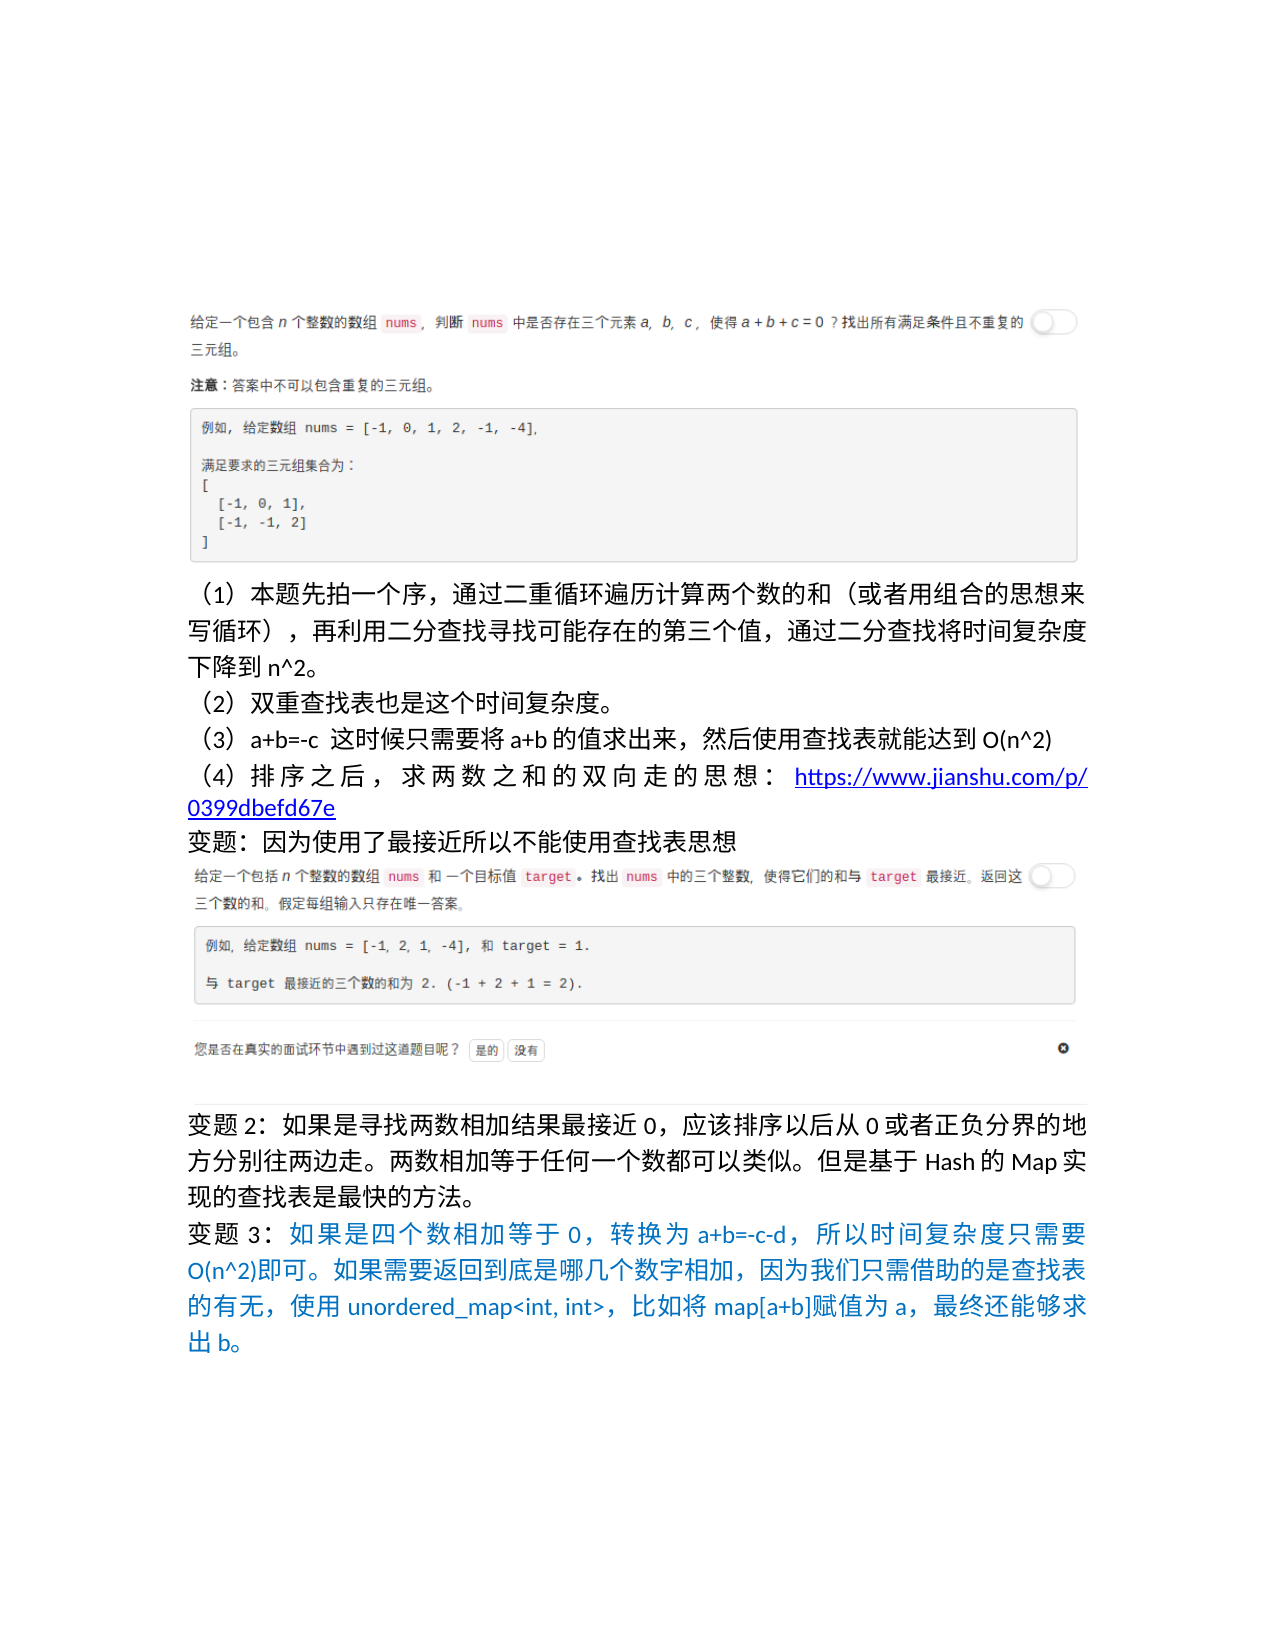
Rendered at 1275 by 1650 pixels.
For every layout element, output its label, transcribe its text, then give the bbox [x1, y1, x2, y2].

list a+b=-c 这时候只需要将a+b的值求出来，然后使用查找表就能达到O(n^2) [187, 720, 1087, 756]
text 变题：因为使用了最接近所以不能使用查找表思想 [187, 823, 1087, 859]
list 排序之后，求两数之和的双向走的思想：https://www.jianshu.com/p/0399dbefd67e [187, 756, 1087, 823]
picture [187, 302, 1087, 575]
list 本题先拍一个序，通过二重循环遍历计算两个数的和（或者用组合的思想来写循环），再利用二分查找寻找可能存在的第三个值，通过二分查找将时间复杂度下降到n^2。 [187, 575, 1087, 683]
text 变题3：如果是四个数相加等于0，转换为a+b=-c-d，所以时间复杂度只需要O(n^2)即可。如果需要返回到底是哪几个数字相加，因为我们只需借助的是查找表的有无，使用unordered_map<int, int>，比如将map[a+b]赋值为a，最终还能够求出b。 [187, 1214, 1087, 1359]
text 变题2：如果是寻找两数相加结果最接近0，应该排序以后从0或者正负分界的地方分别往两边走。两数相加等于任何一个数都可以类似。但是基于Hash的Map实现的查找表是最快的方法。 [187, 1106, 1087, 1214]
list 双重查找表也是这个时间复杂度。 [187, 683, 1087, 720]
picture [187, 859, 1088, 1106]
